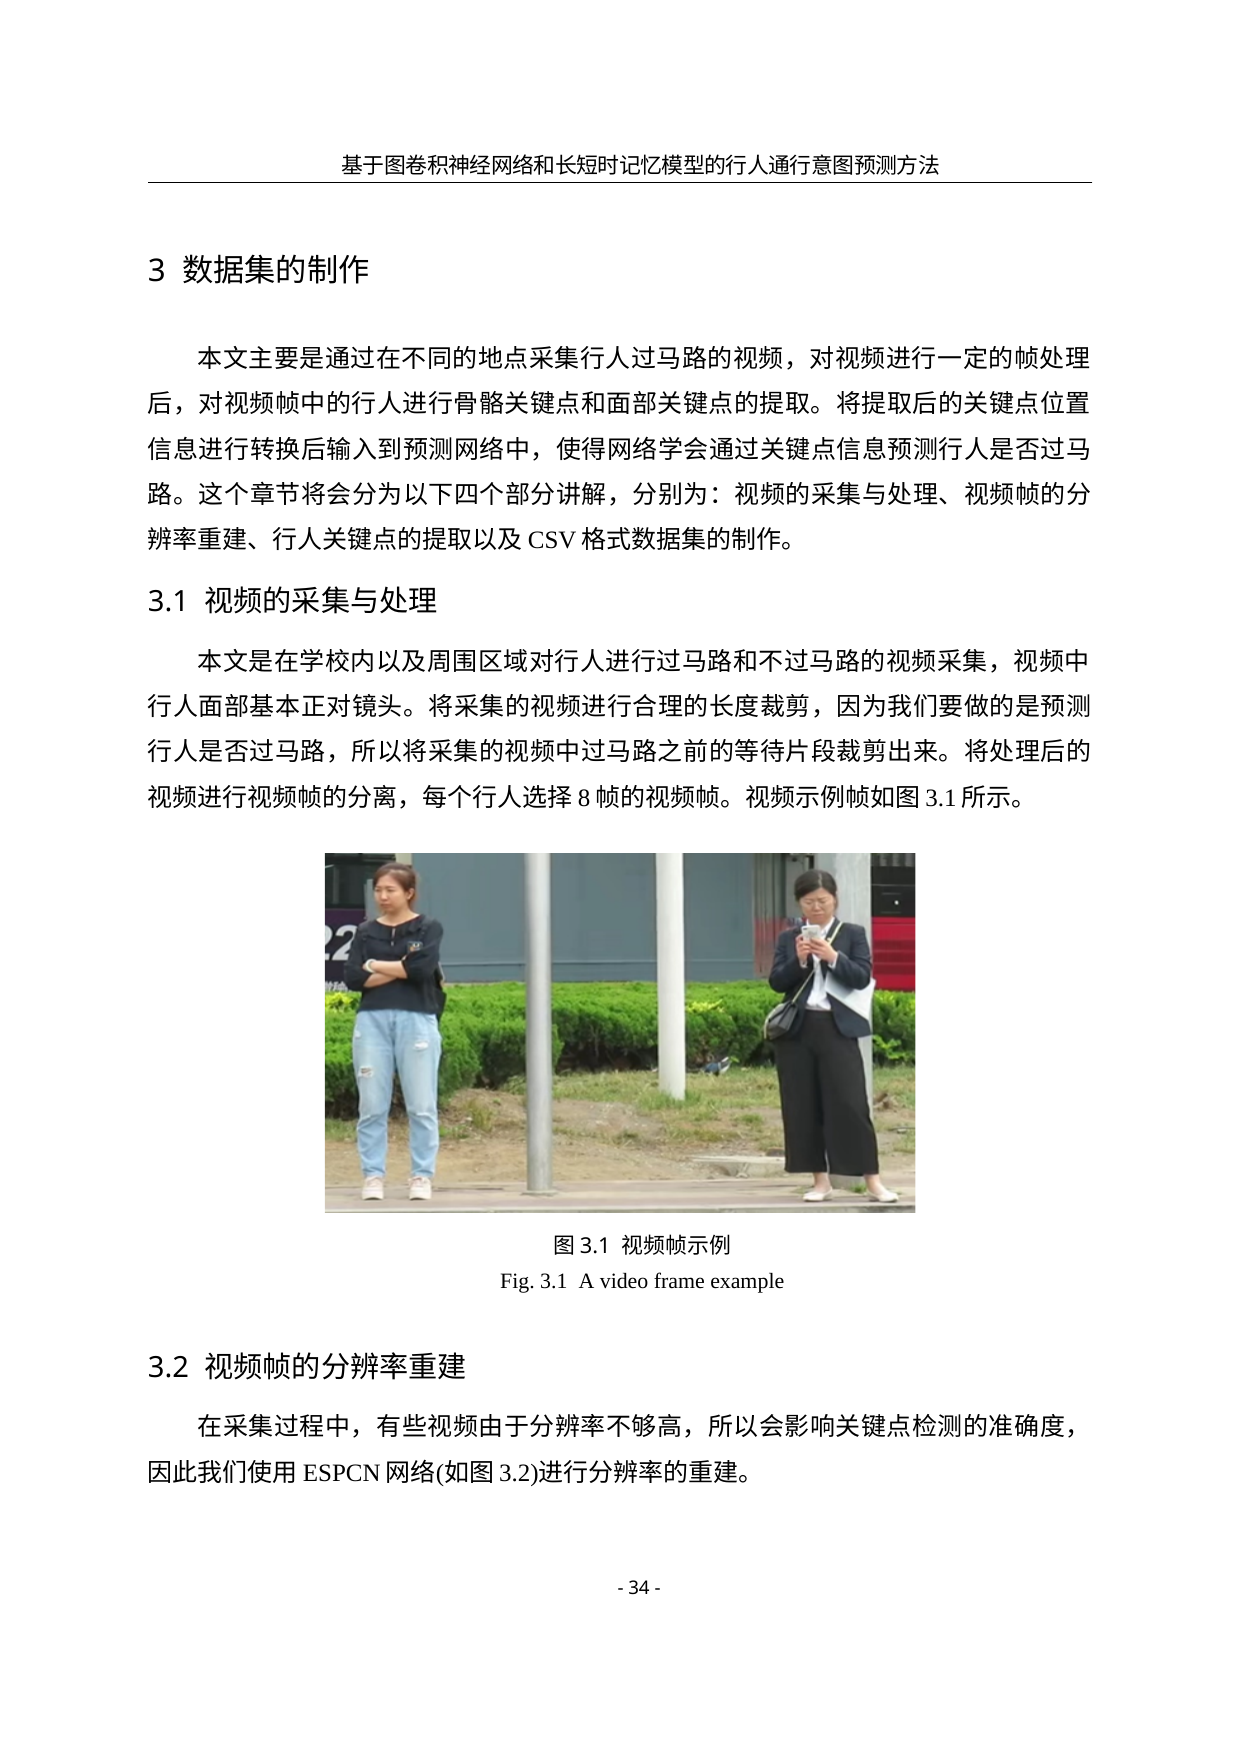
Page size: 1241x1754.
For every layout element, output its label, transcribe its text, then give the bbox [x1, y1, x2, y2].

text Fig. 3.1 A video frame example [148, 1268, 1092, 1293]
text 本文是在学校内以及周围区域对行人进行过马路和不过马路的视频采集，视频中行人面部基本正对镜头。将采集的视频进行合理的长度裁剪，因为我们要做的是预测行人是否过马路，所以将采集的视频中过马路之前的等待片段裁剪出来。将处理后的视频进行视频帧的分离，每个行人选择8帧的视频帧。视频示例帧如图3.1所示。 [148, 641, 1092, 813]
picture [324, 853, 916, 1213]
text 在采集过程中，有些视频由于分辨率不够高，所以会影响关键点检测的准确度，因此我们使用ESPCN网络(如图3.2)进行分辨率的重建。 [148, 1407, 1092, 1488]
text 3.2 视频帧的分辨率重建 [148, 1343, 1092, 1386]
text 本文主要是通过在不同的地点采集行人过马路的视频，对视频进行一定的帧处理后，对视频帧中的行人进行骨骼关键点和面部关键点的提取。将提取后的关键点位置信息进行转换后输入到预测网络中，使得网络学会通过关键点信息预测行人是否过马路。这个章节将会分为以下四个部分讲解，分别为：视频的采集与处理、视频帧的分辨率重建、行人关键点的提取以及CSV格式数据集的制作。 [148, 339, 1092, 556]
text 3 数据集的制作 [148, 246, 1092, 291]
text 3.1 视频的采集与处理 [148, 578, 1092, 620]
